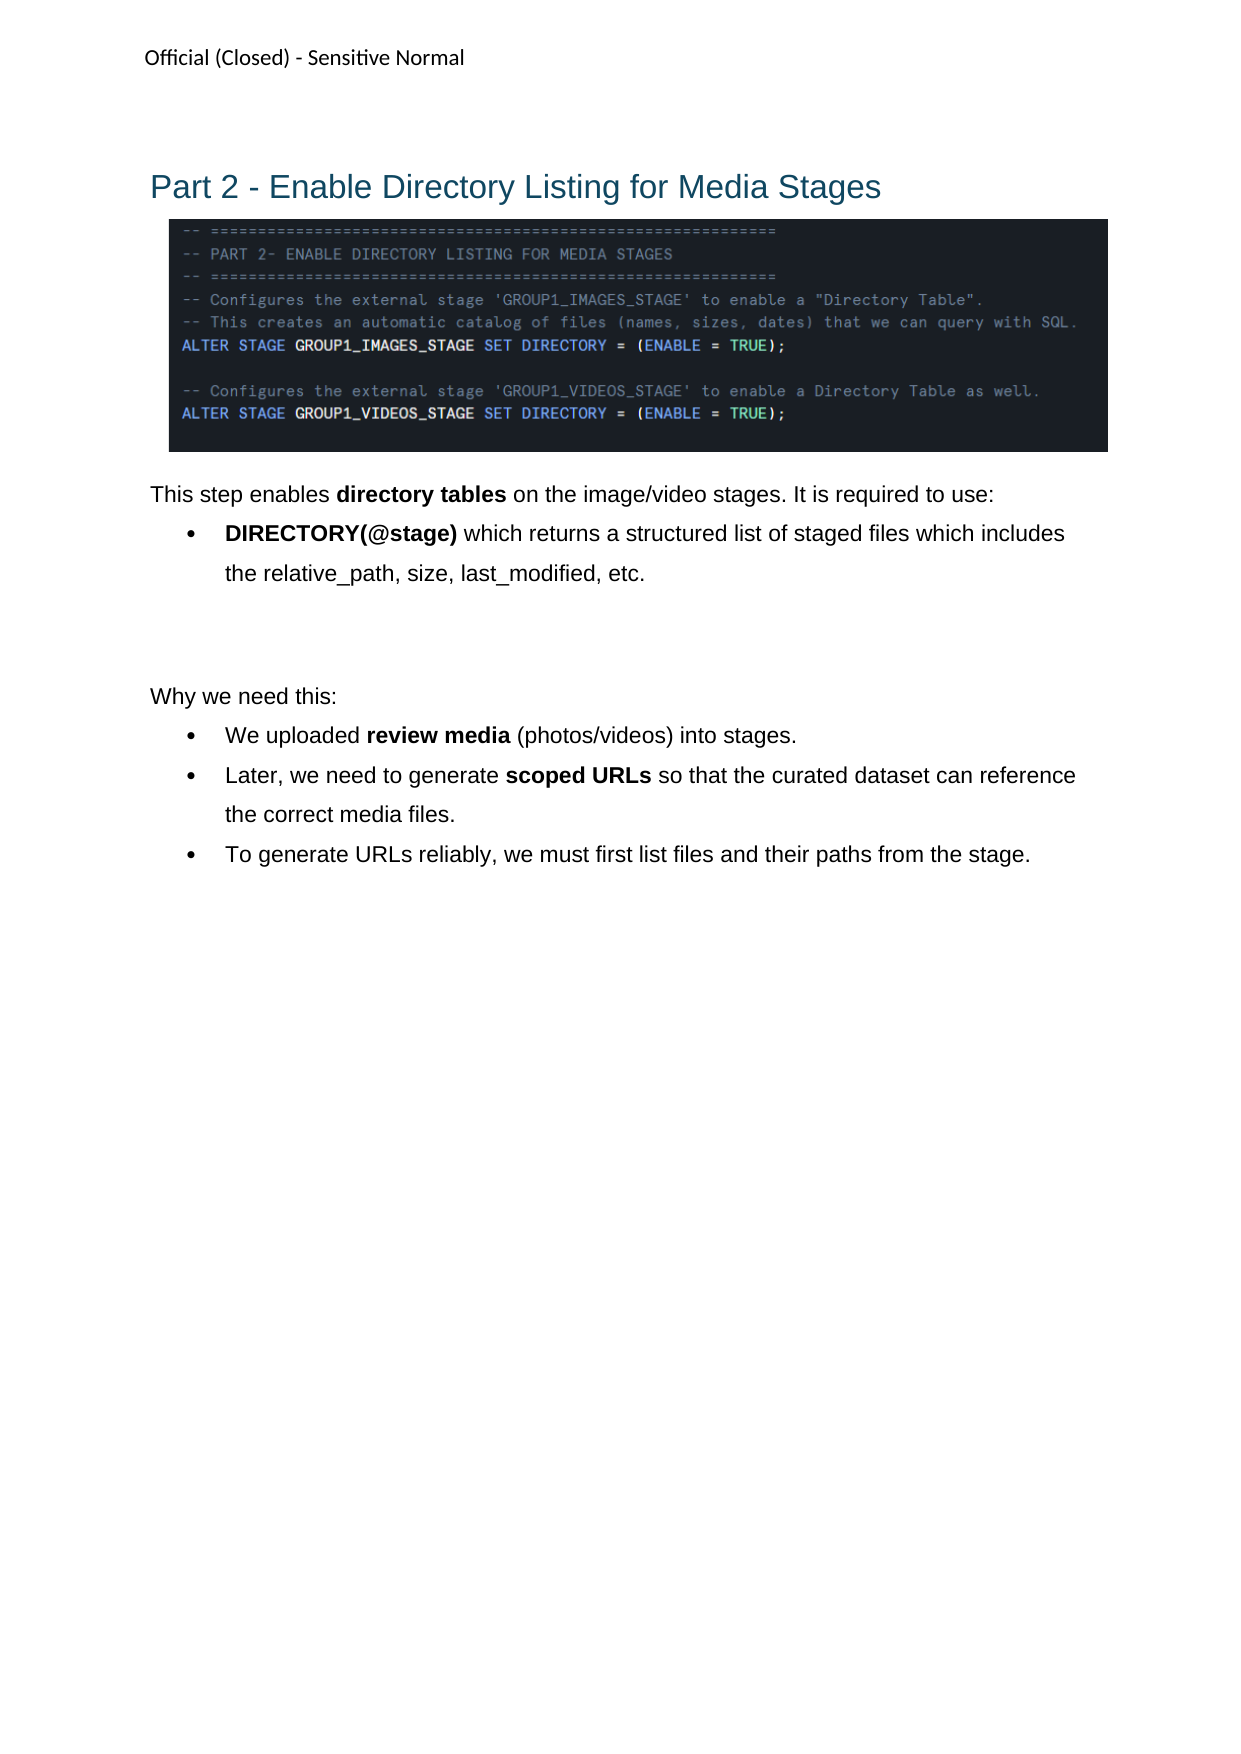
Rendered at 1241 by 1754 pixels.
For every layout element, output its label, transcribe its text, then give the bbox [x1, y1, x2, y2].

list To generate URLs reliably, we must first list files and their paths from the stage. [187, 841, 1090, 867]
list We uploaded review media (photos/videos) into stages. [187, 722, 1090, 749]
subtitle Part 2 - Enable Directory Listing for Media Stages [150, 167, 1090, 205]
text Why we need this: [150, 683, 1090, 709]
list Later, we need to generate scoped URLs so that the curated dataset can reference the correct media files. [187, 762, 1090, 828]
text This step enables directory tables on the image/video stages. It is required to use: [150, 481, 1090, 507]
list DIRECTORY(@stage) which returns a structured list of staged files which includes the relative_path, size, last_modified, etc. [187, 520, 1090, 629]
